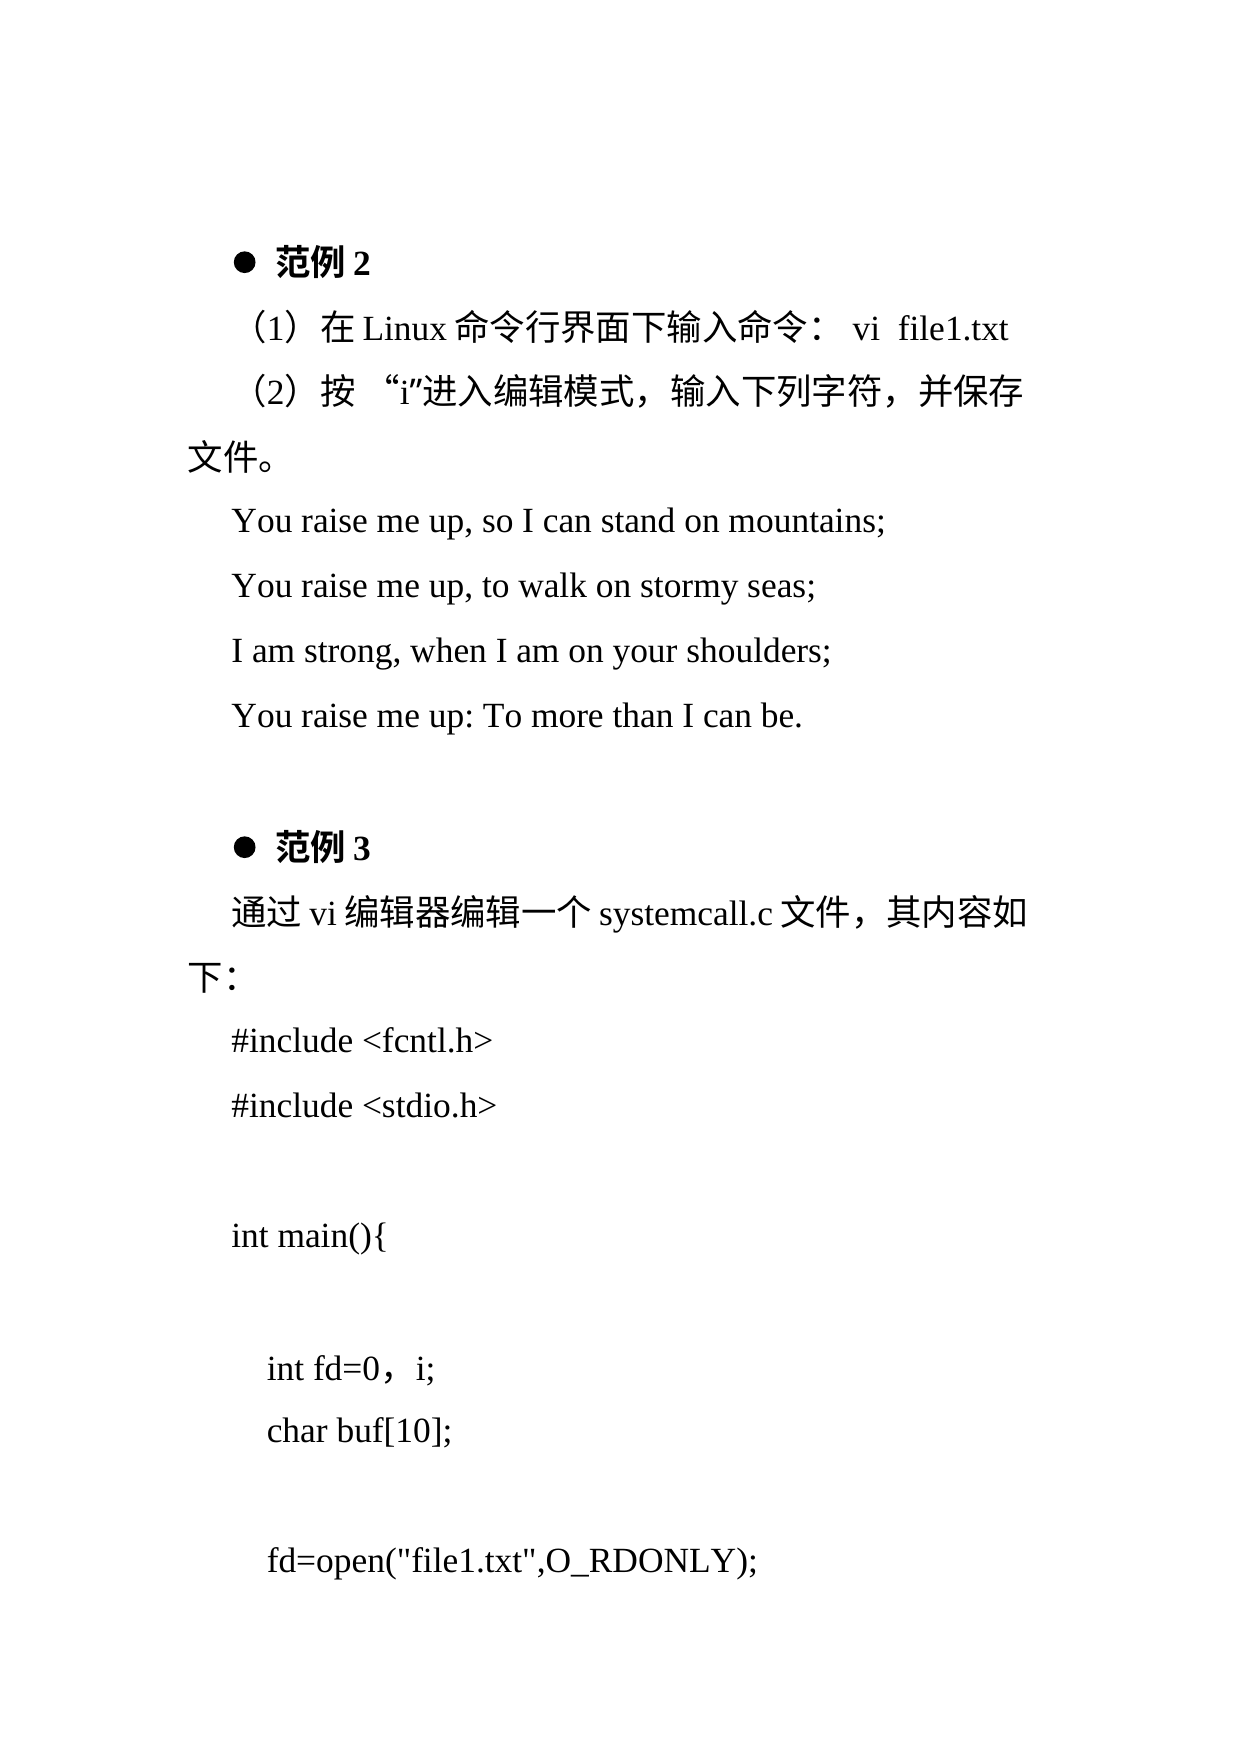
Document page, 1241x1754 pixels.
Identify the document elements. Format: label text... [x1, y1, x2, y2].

text #include <fcntl.h> [187, 1007, 1053, 1072]
text int fd=0，i; [187, 1332, 1053, 1397]
text int main(){ [187, 1202, 1053, 1267]
text I am strong, when I am on your shoulders; [187, 617, 1053, 682]
list 范例2 [231, 227, 1053, 292]
text 通过vi编辑器编辑一个systemcall.c文件，其内容如下： [187, 877, 1053, 1007]
text #include <stdio.h> [187, 1072, 1053, 1137]
text You raise me up, so I can stand on mountains; [187, 487, 1053, 552]
list 范例3 [231, 812, 1053, 877]
text You raise me up: To more than I can be. [187, 682, 1053, 747]
text （1）在Linux命令行界面下输入命令： vi file1.txt [187, 292, 1053, 357]
text fd=open("file1.txt",O_RDONLY); [187, 1527, 1053, 1592]
text char buf[10]; [187, 1397, 1053, 1462]
text You raise me up, to walk on stormy seas; [187, 552, 1053, 617]
text （2）按 “i”进入编辑模式，输入下列字符，并保存文件。 [187, 357, 1053, 487]
